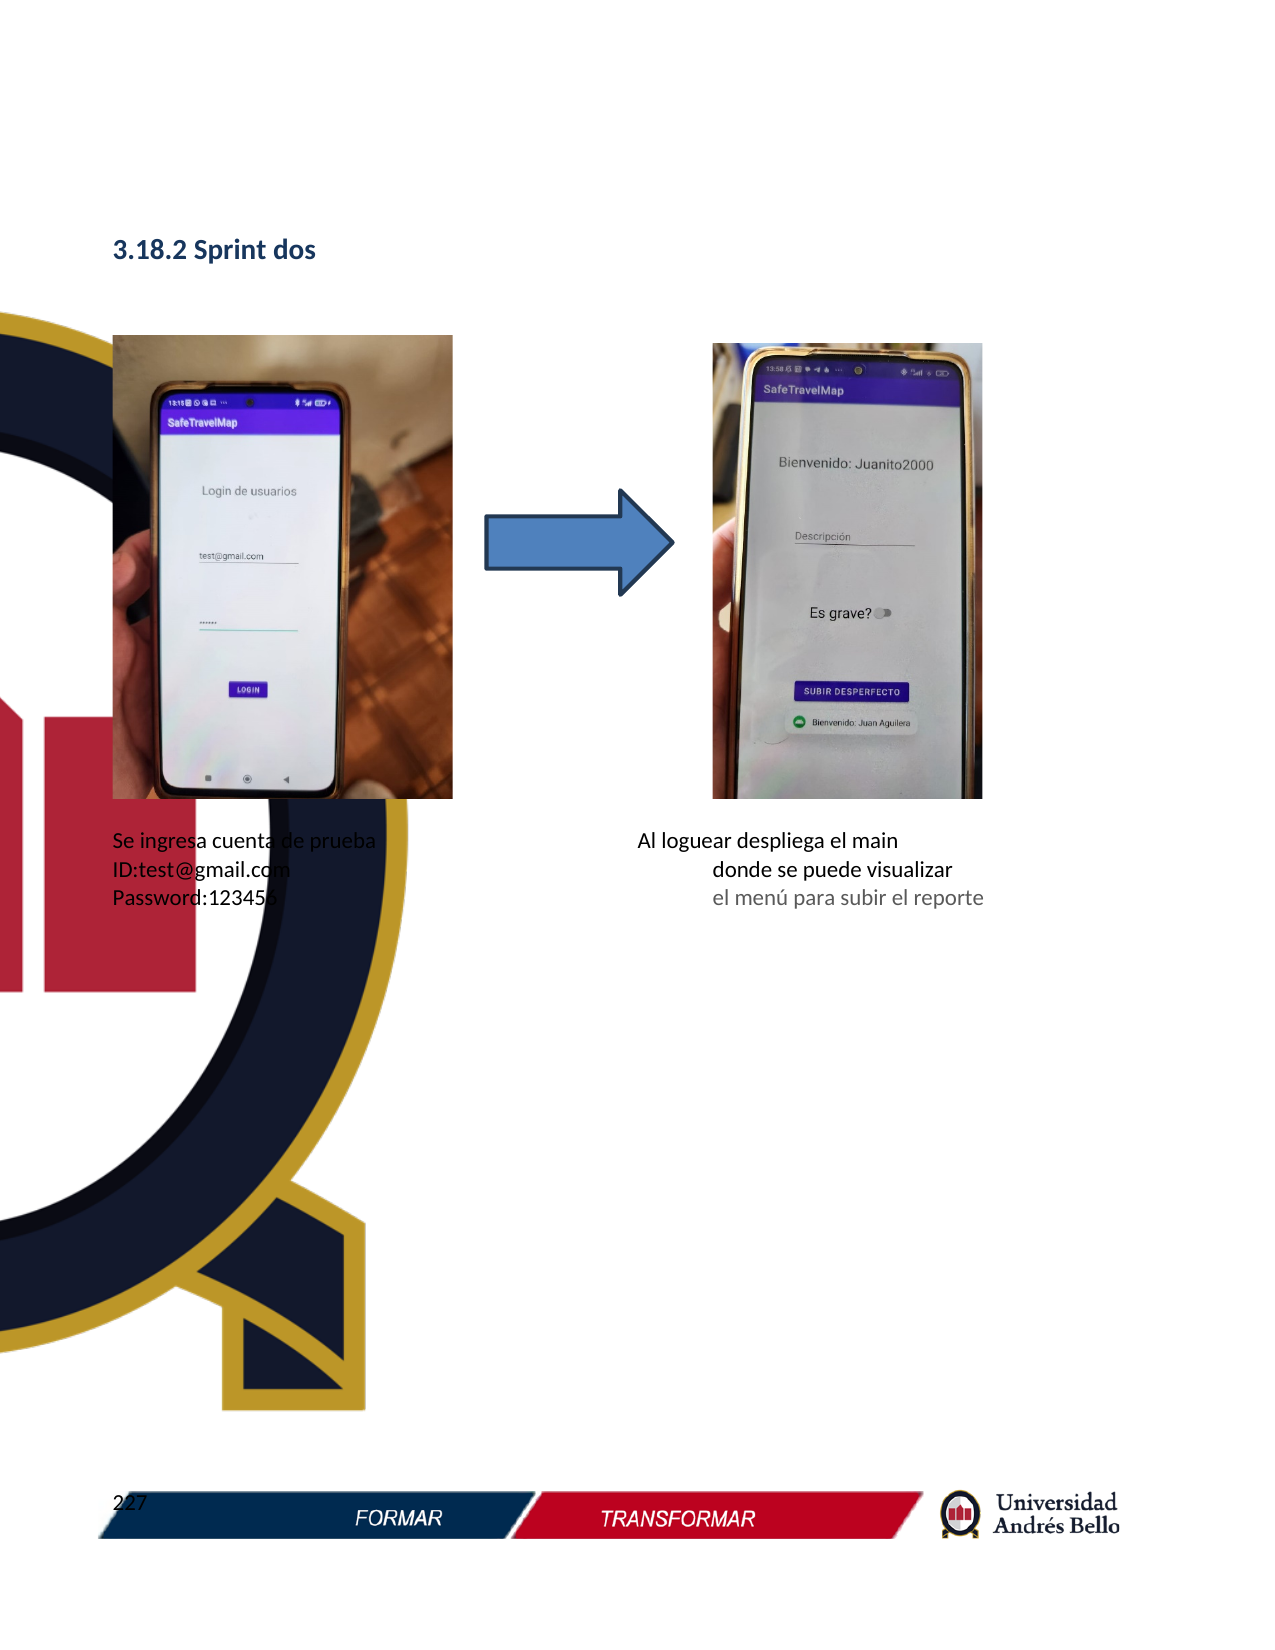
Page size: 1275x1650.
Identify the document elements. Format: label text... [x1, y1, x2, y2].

picture [97, 1489, 1120, 1539]
subtitle 3.18.2 Sprint dos [112, 231, 1162, 267]
text Password:123456 el menú para subir el reporte [112, 883, 1162, 911]
picture [0, 299, 453, 1423]
picture [712, 343, 983, 799]
text ID:test@gmail.com donde se puede visualizar [112, 855, 1162, 883]
text Se ingresa cuenta de prueba Al loguear despliega el main [112, 827, 1162, 855]
